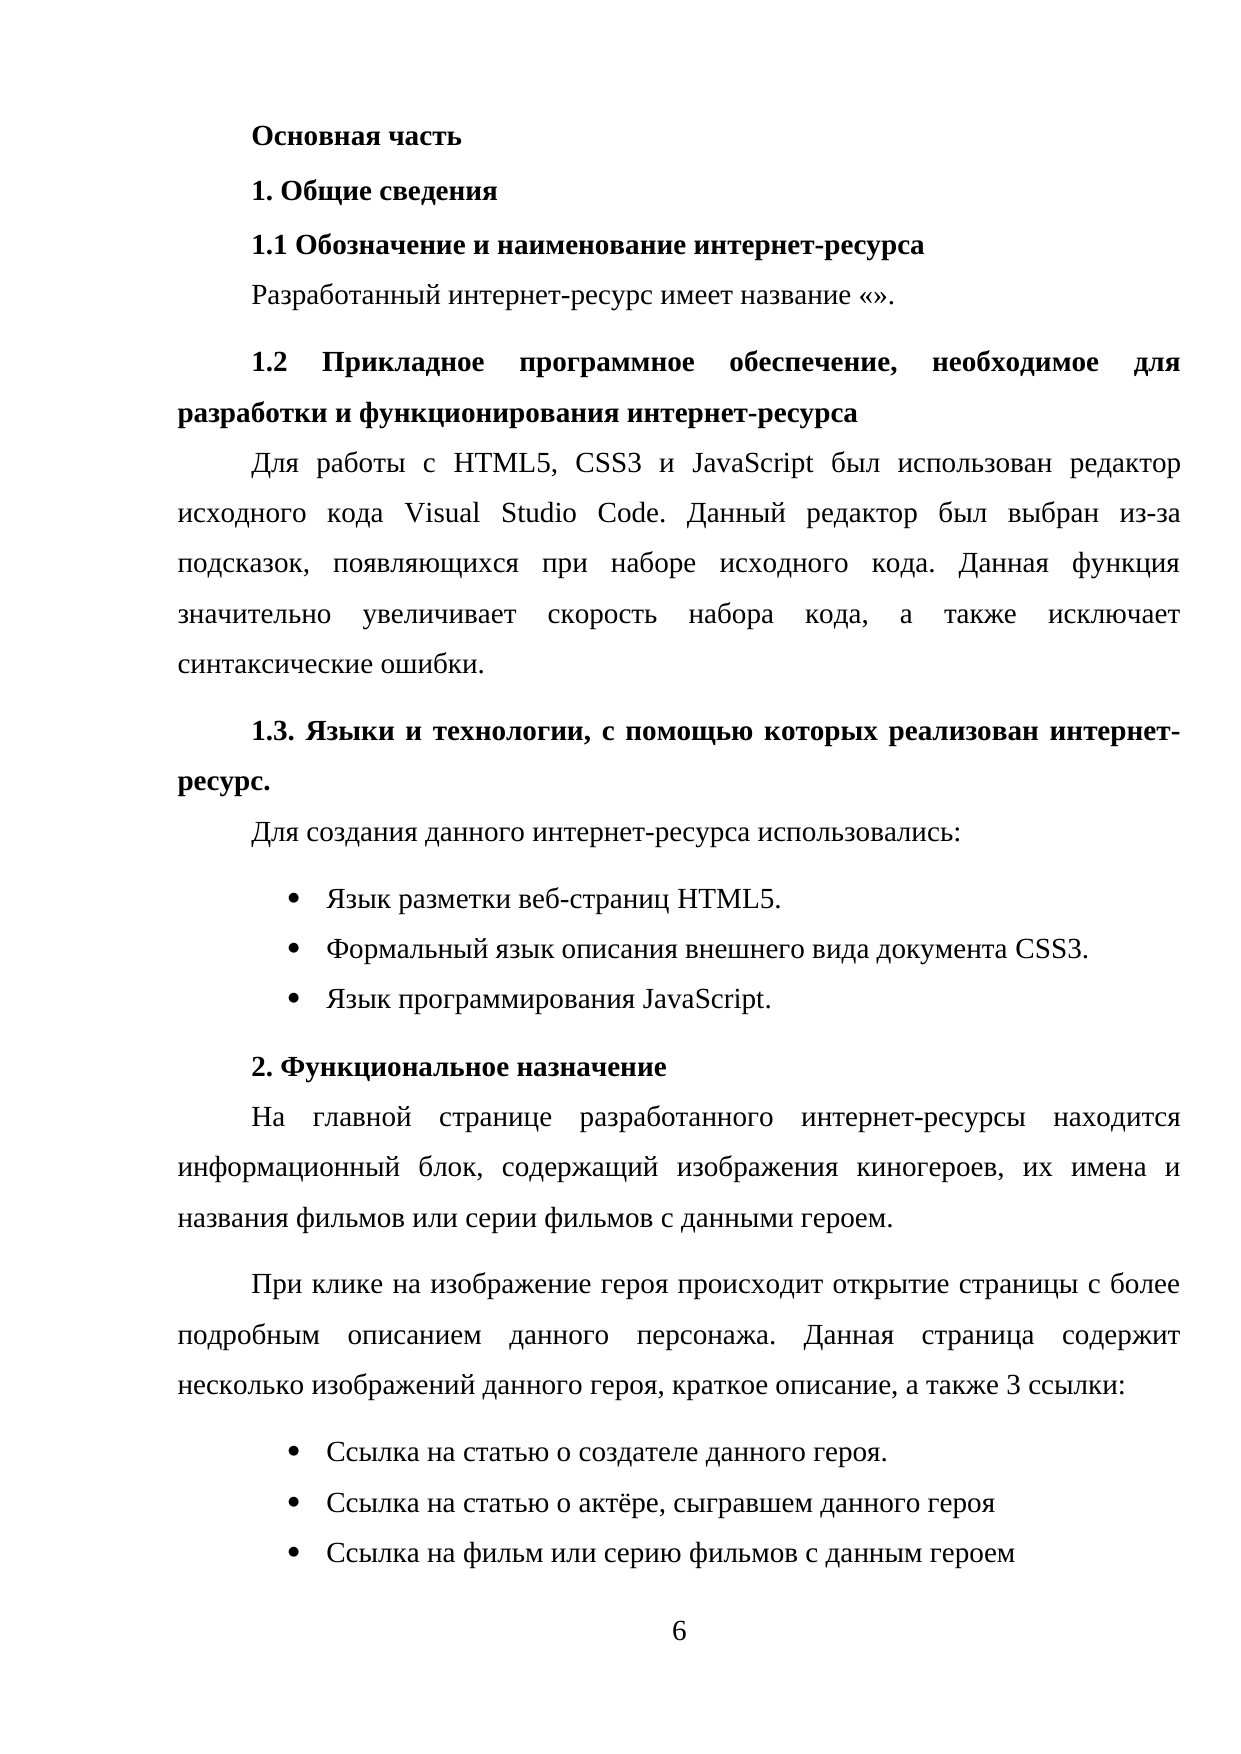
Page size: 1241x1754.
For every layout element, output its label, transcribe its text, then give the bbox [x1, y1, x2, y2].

text Разработанный интернет-ресурс имеет название «». [177, 277, 1181, 311]
subtitle 1.2 Прикладное программное обеспечение, необходимое для разработки и функционирования интернет-ресурса [177, 344, 1181, 428]
list Ссылка на фильм или серию фильмов с данным героем [288, 1535, 1181, 1569]
subtitle Основная часть [177, 118, 1181, 152]
list Ссылка на статью о создателе данного героя. [288, 1434, 1181, 1468]
text При клике на изображение героя происходит открытие страницы с более подробным описанием данного персонажа. Данная страница содержит несколько изображений данного героя, краткое описание, а также 3 ссылки: [177, 1267, 1181, 1401]
text Для работы с HTML5, CSS3 и JavaScript был использован редактор исходного кода Visual Studio Code. Данный редактор был выбран из-за подсказок, появляющихся при наборе исходного кода. Данная функция значительно увеличивает скорость набора кода, а также исключает синтаксические ошибки. [177, 445, 1181, 680]
subtitle 2. Функциональное назначение [177, 1049, 1181, 1082]
subtitle 1. Общие сведения [177, 173, 1181, 206]
list Ссылка на статью о актёре, сыгравшем данного героя [288, 1485, 1181, 1518]
text На главной странице разработанного интернет-ресурсы находится информационный блок, содержащий изображения киногероев, их имена и названия фильмов или серии фильмов с данными героем. [177, 1099, 1181, 1233]
list Язык разметки веб-страниц HTML5. [288, 881, 1181, 914]
list Язык программирования JavaScript. [288, 982, 1181, 1015]
subtitle 1.1 Обозначение и наименование интернет-ресурса [177, 227, 1181, 261]
subtitle 1.3. Языки и технологии, с помощью которых реализован интернет-ресурс. [177, 713, 1181, 797]
list Формальный язык описания внешнего вида документа CSS3. [288, 931, 1181, 965]
text Для создания данного интернет-ресурса использовались: [177, 814, 1181, 847]
